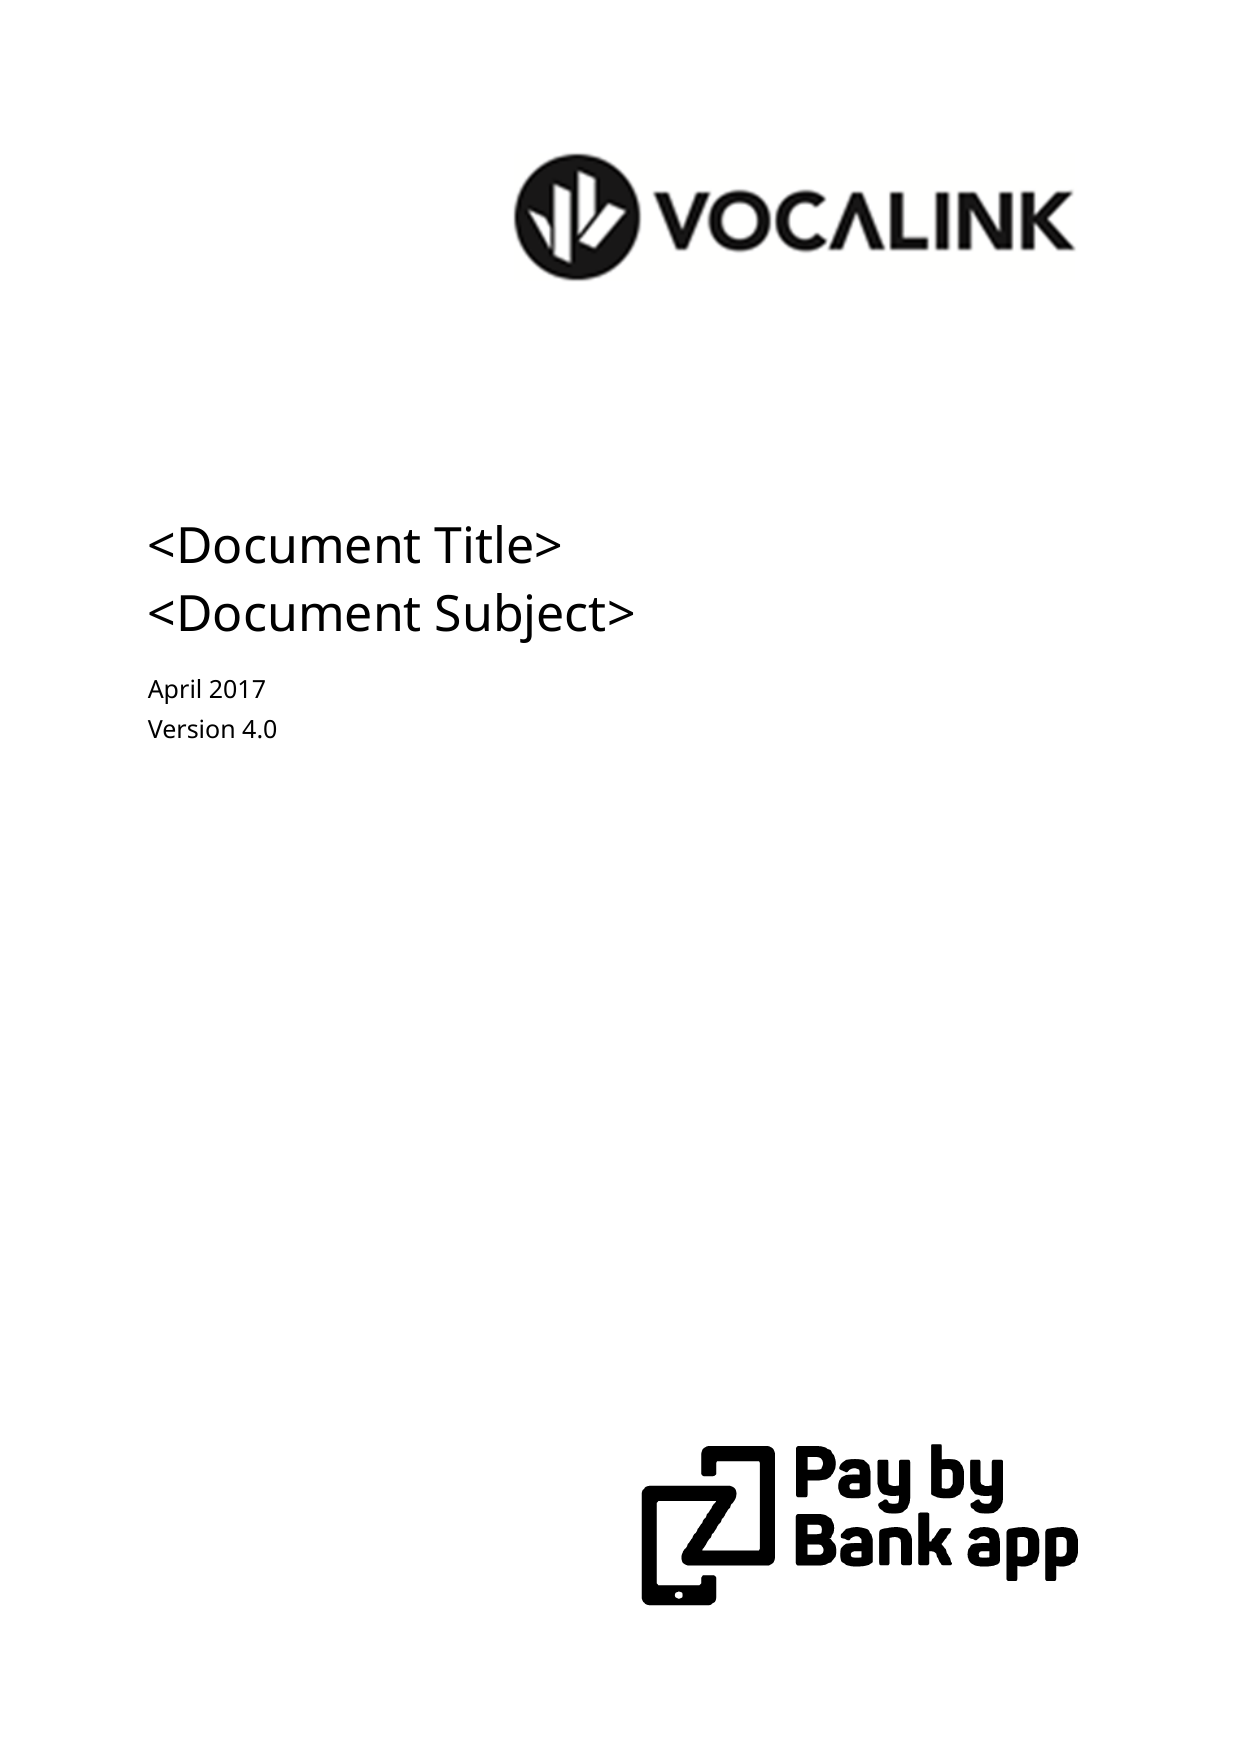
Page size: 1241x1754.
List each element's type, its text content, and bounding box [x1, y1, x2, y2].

title Version 4.0 [148, 712, 1092, 746]
title April 2017 [148, 671, 1092, 706]
picture [635, 1441, 1085, 1612]
picture [504, 145, 1089, 288]
title PBBA Branded iOS Merchant Button [148, 510, 1092, 578]
title Implementation Guide [148, 578, 1092, 646]
